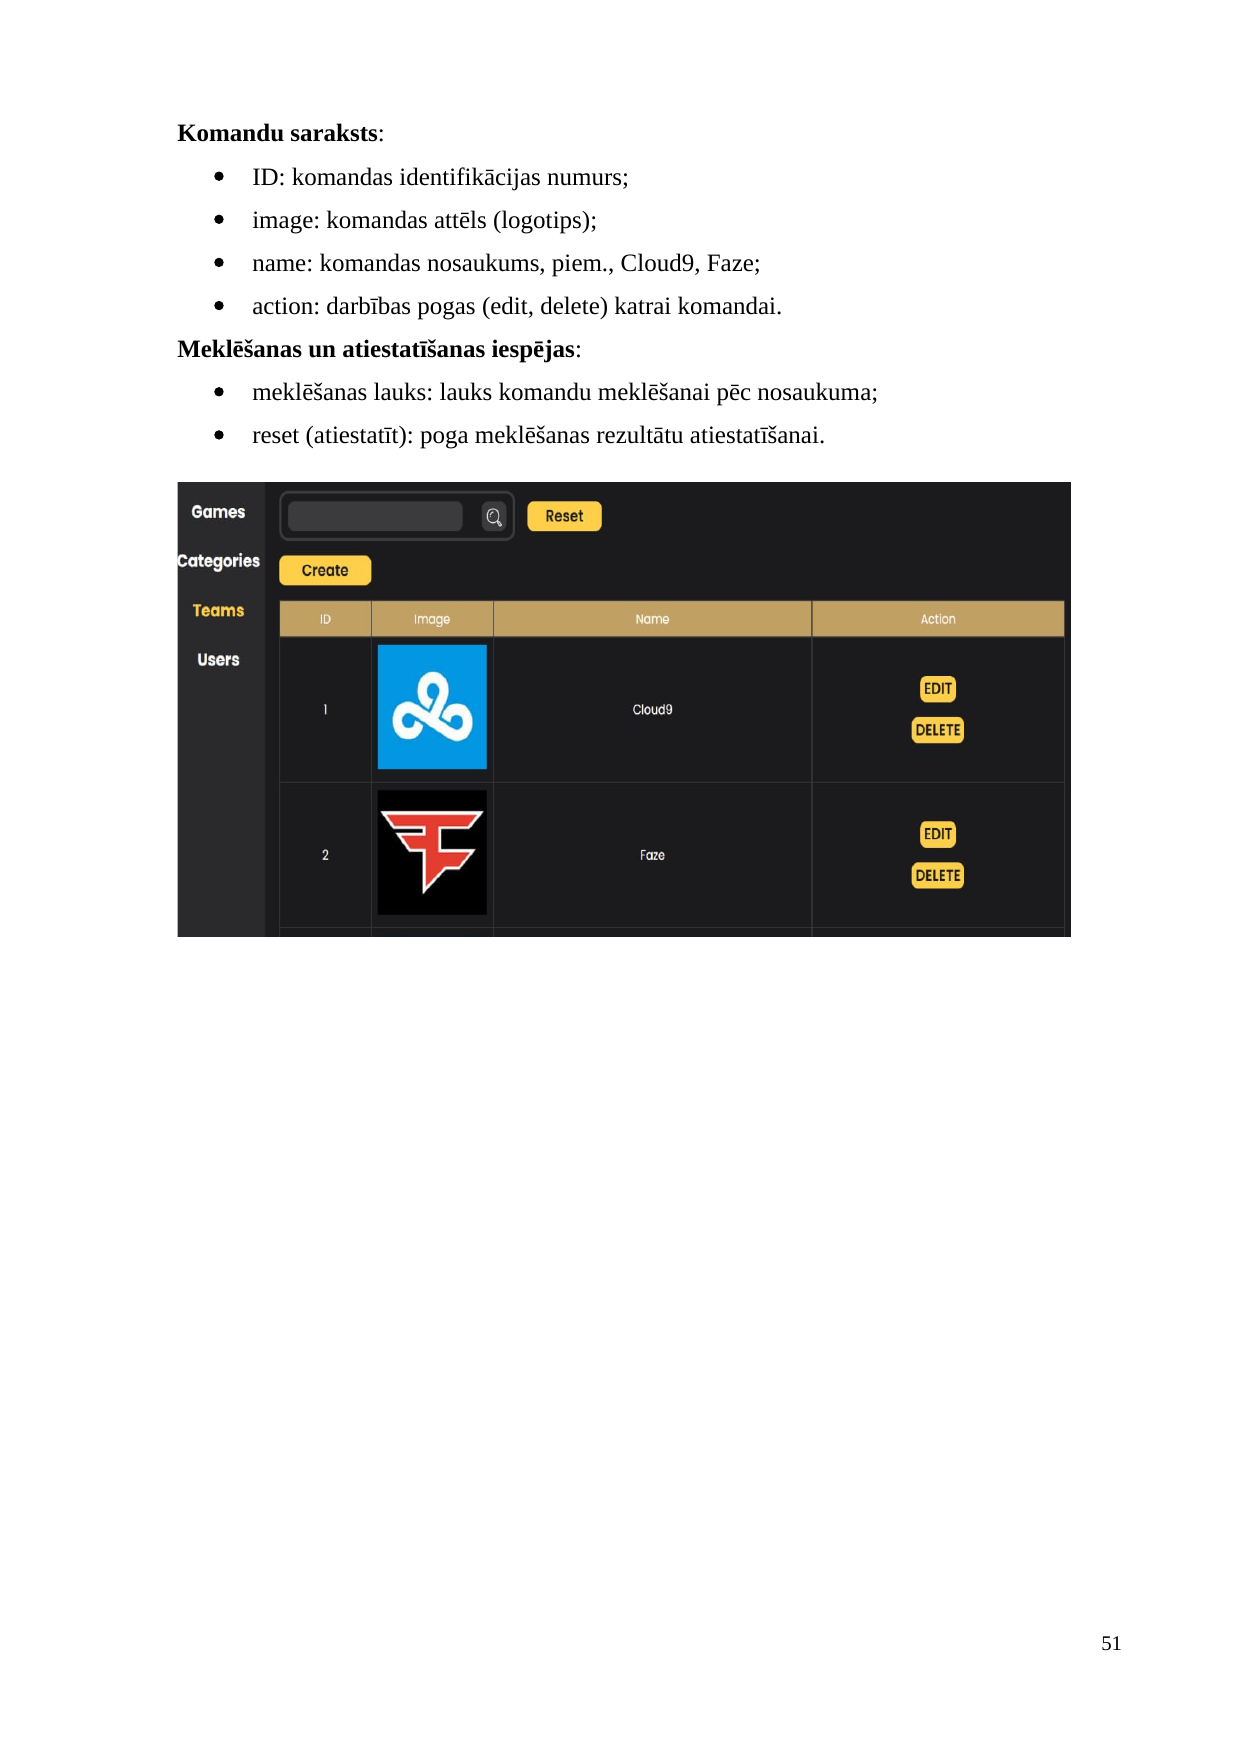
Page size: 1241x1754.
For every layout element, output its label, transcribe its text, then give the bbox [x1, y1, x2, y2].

list image: komandas attēls (logotips); [214, 205, 1122, 233]
picture [177, 482, 1071, 936]
text Meklēšanas un atiestatīšanas iespējas: [177, 334, 1122, 363]
list name: komandas nosaukums, piem., Cloud9, Faze; [214, 248, 1122, 277]
list reset (atiestatīt): poga meklēšanas rezultātu atiestatīšanai. [214, 420, 1122, 449]
list ID: komandas identifikācijas numurs; [214, 162, 1122, 190]
list action: darbības pogas (edit, delete) katrai komandai. [214, 291, 1122, 320]
list meklēšanas lauks: lauks komandu meklēšanai pēc nosaukuma; [214, 377, 1122, 406]
text Komandu saraksts: [177, 118, 1122, 147]
